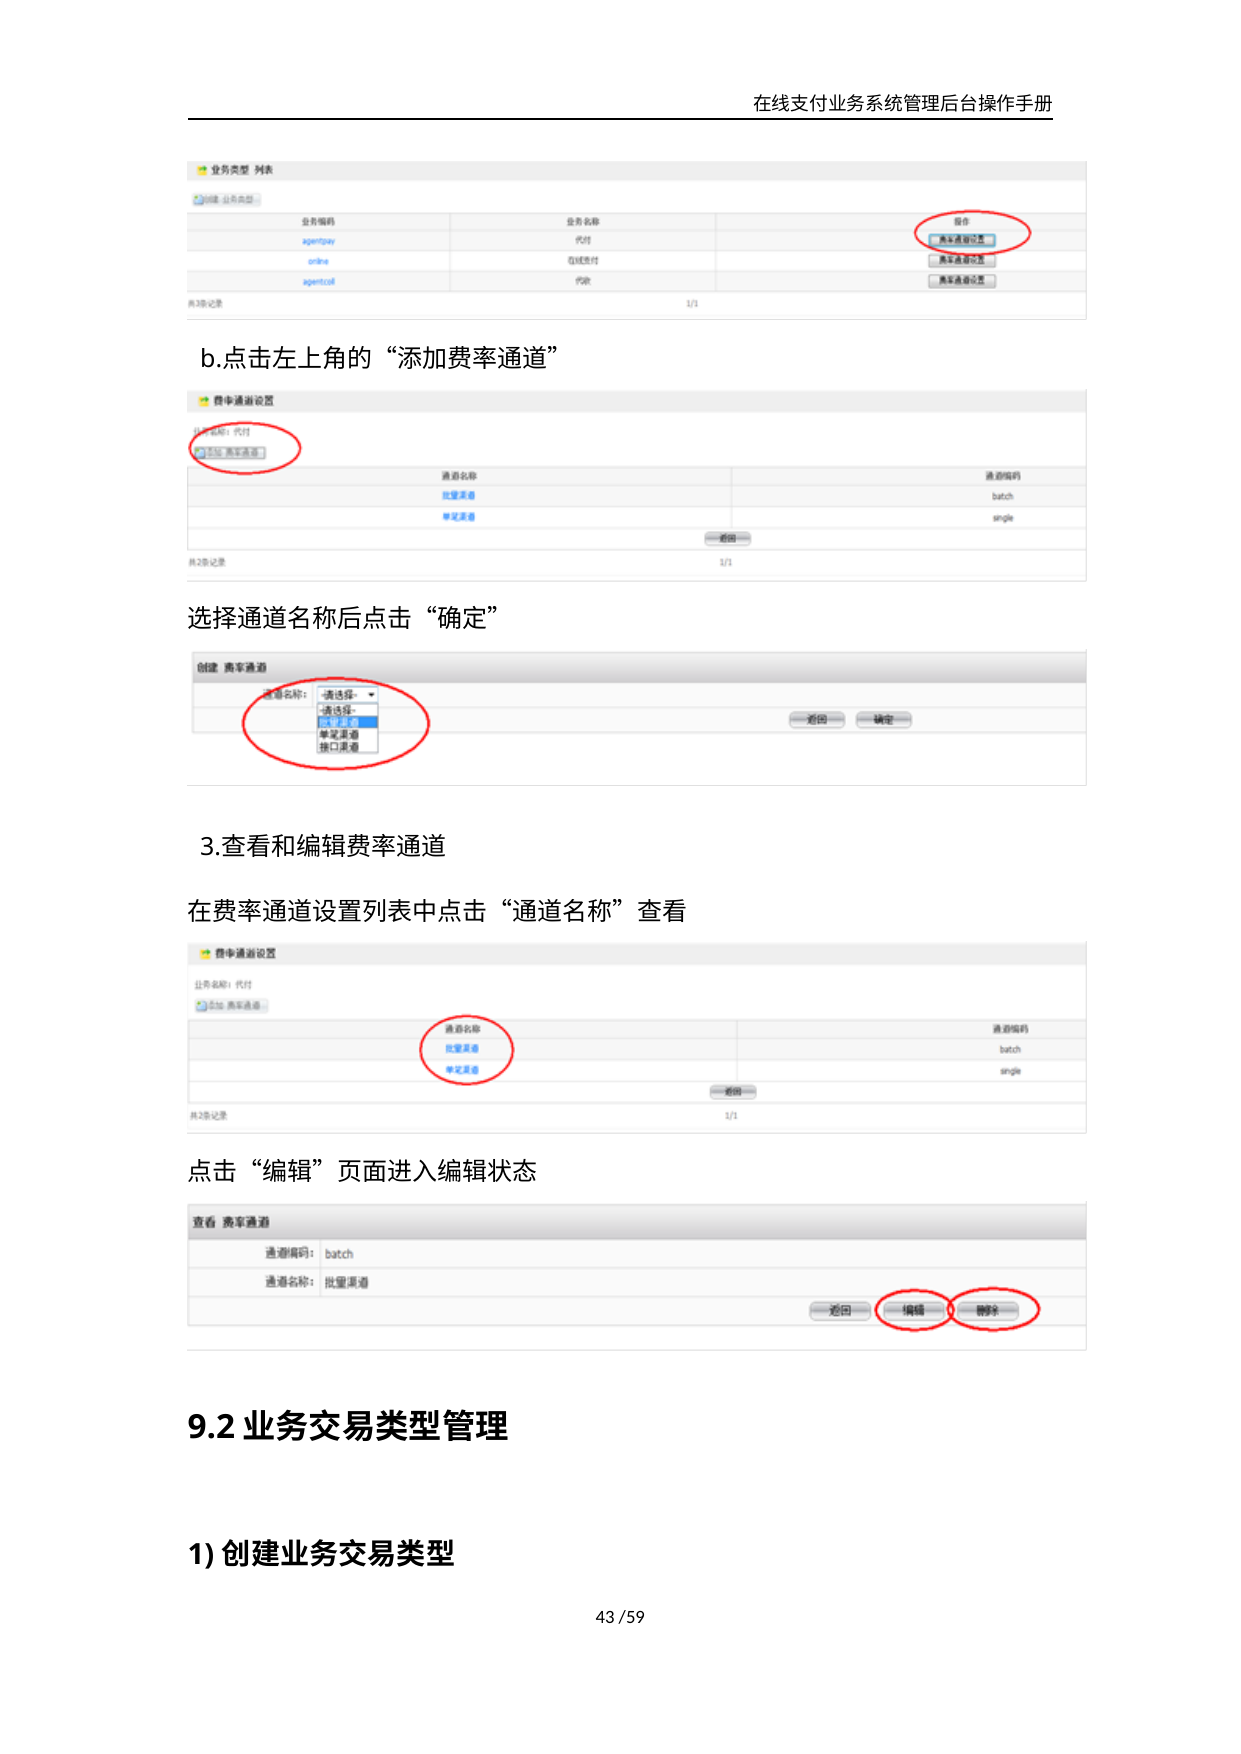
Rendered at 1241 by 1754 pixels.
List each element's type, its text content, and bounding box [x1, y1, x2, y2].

text 点击“编辑”页面进入编辑状态 [187, 1137, 1053, 1201]
text 选择通道名称后点击“确定” [187, 584, 1053, 649]
picture [187, 389, 1088, 583]
picture [187, 649, 1088, 789]
picture [187, 161, 1088, 323]
text 3.查看和编辑费率通道 [187, 812, 1053, 877]
text 1) 创建业务交易类型 [187, 1519, 1053, 1584]
subtitle 9.2业务交易类型管理 [187, 1392, 1053, 1457]
picture [187, 941, 1088, 1135]
text 在费率通道设置列表中点击“通道名称”查看 [187, 877, 1053, 941]
picture [187, 1201, 1088, 1352]
text b.点击左上角的“添加费率通道” [187, 324, 1053, 389]
